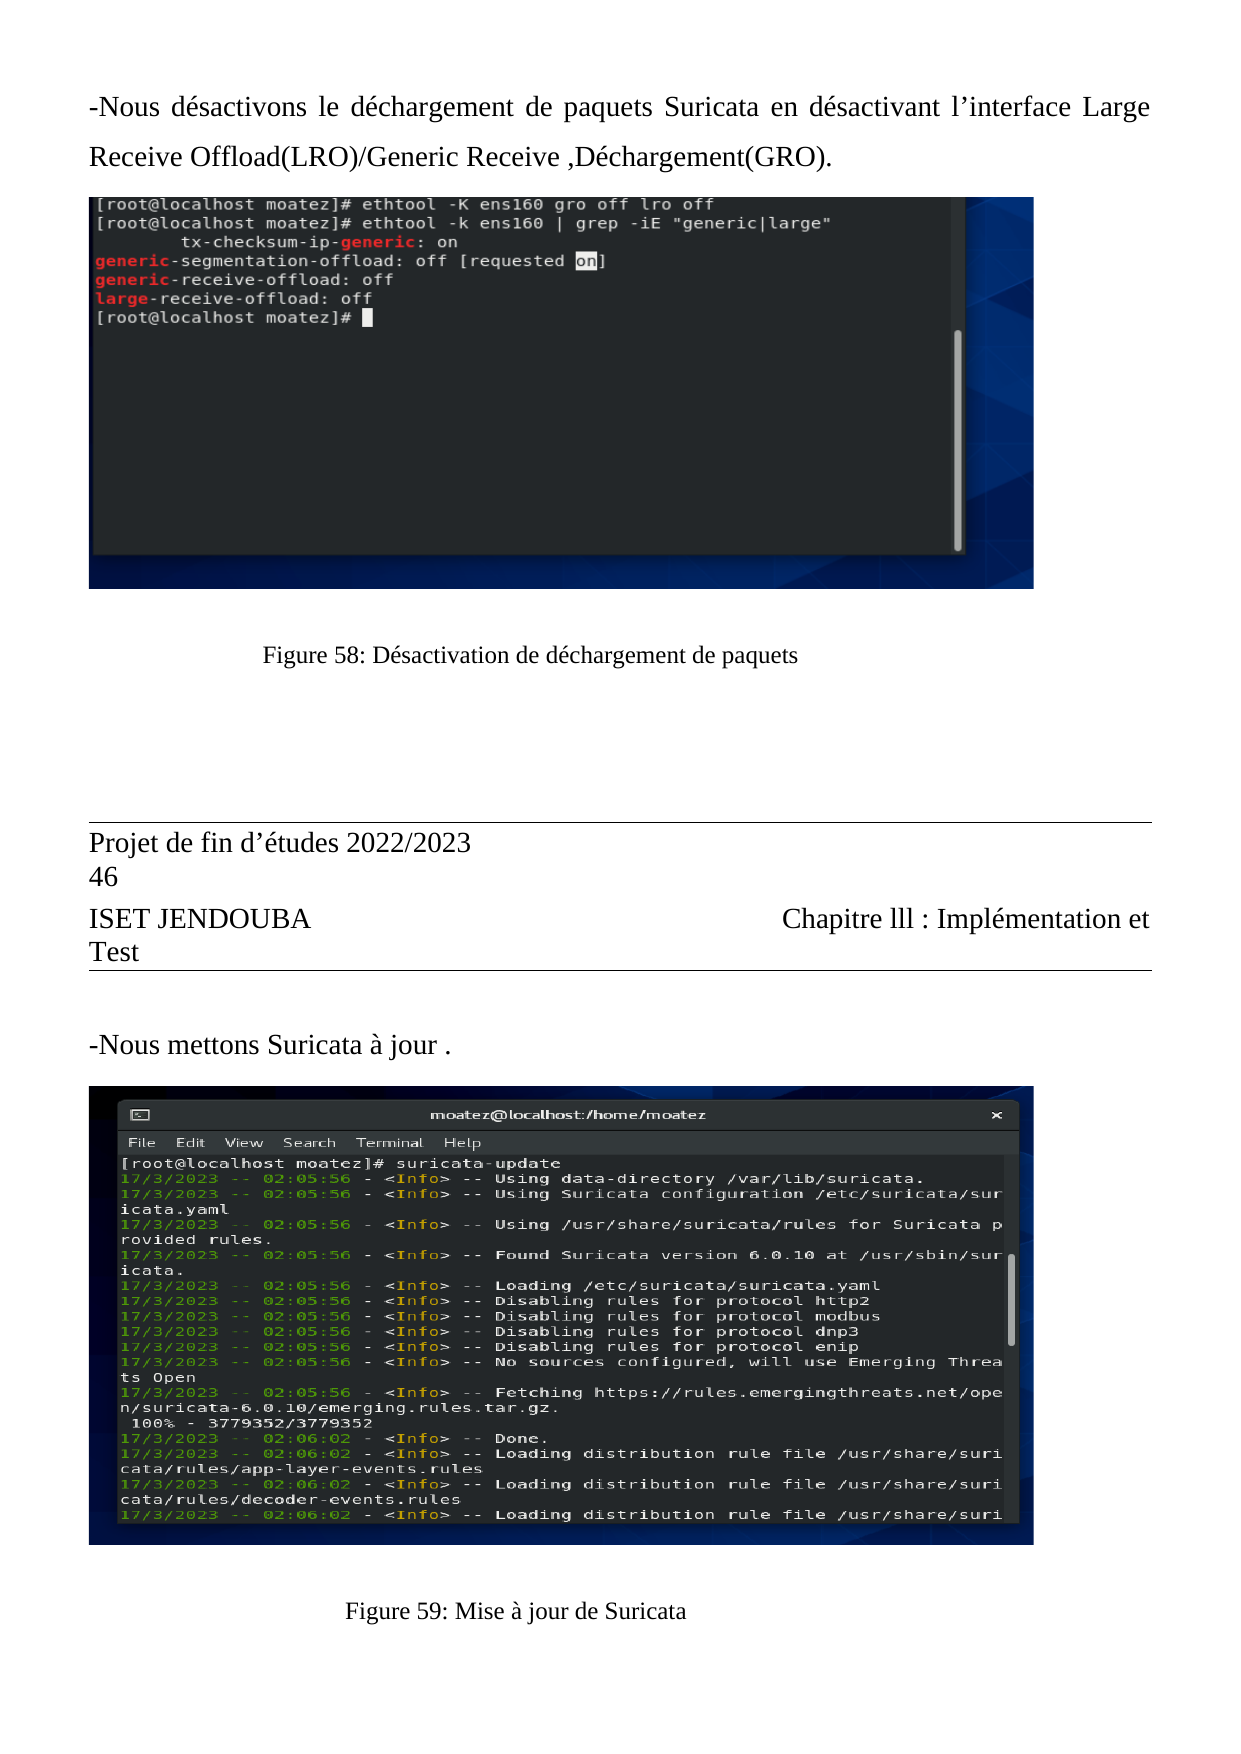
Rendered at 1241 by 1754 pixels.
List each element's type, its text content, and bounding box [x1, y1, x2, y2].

picture [88, 197, 1034, 589]
text ISET JENDOUBA Chapitre lll : Implémentation et Test [89, 901, 1152, 970]
text -Nous mettons Suricata à jour . [89, 1027, 1152, 1061]
text Projet de fin d’études 2022/2023 46 [89, 823, 1152, 892]
text Figure 59: Mise à jour de Suricata [89, 1596, 1152, 1625]
picture [88, 1086, 1034, 1545]
text Figure 58: Désactivation de déchargement de paquets [89, 640, 1152, 669]
text -Nous désactivons le déchargement de paquets Suricata en désactivant l’interface Large Receive Offload(LRO)/Generic Receive ,Déchargement(GRO). [89, 89, 1152, 172]
